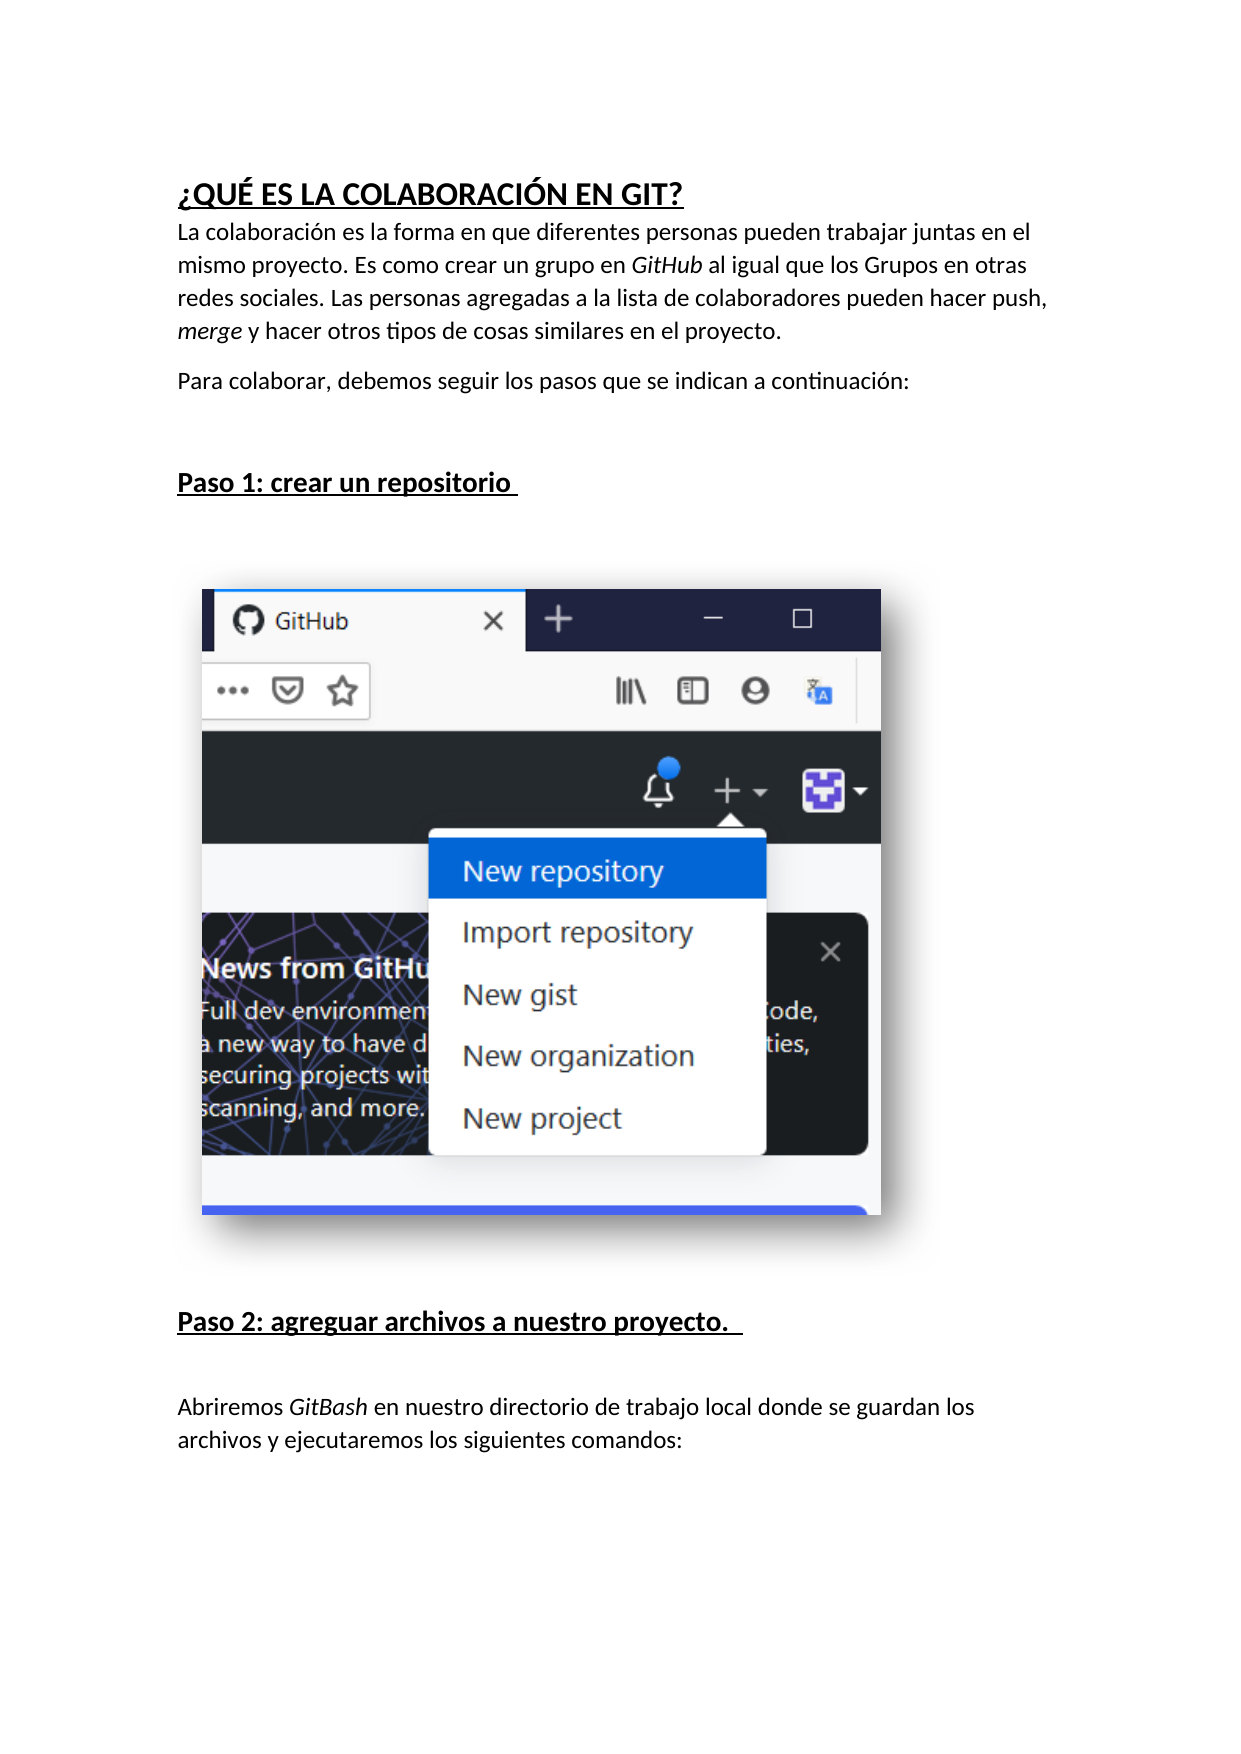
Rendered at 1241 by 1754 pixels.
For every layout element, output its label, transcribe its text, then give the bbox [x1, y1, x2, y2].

text Abriremos GitBash en nuestro directorio de trabajo local donde se guardan los archivos y ejecutaremos los siguientes comandos: [177, 1358, 1063, 1454]
text La colaboración es la forma en que diferentes personas pueden trabajar juntas en el mismo proyecto. Es como crear un grupo en GitHub al igual que los Grupos en otras redes sociales. Las personas agregadas a la lista de colaboradores pueden hacer push, merge y hacer otros tipos de cosas similares en el proyecto. [177, 217, 1063, 346]
text Para colaborar, debemos seguir los pasos que se indican a continuación: [177, 365, 1063, 395]
text Paso 2: agreguar archivos a nuestro proyecto. [177, 1303, 1063, 1338]
picture [202, 589, 881, 1215]
subtitle ¿QUÉ ES LA COLABORACIÓN EN GIT? [177, 173, 1063, 213]
text Paso 1: crear un repositorio [177, 464, 1063, 533]
